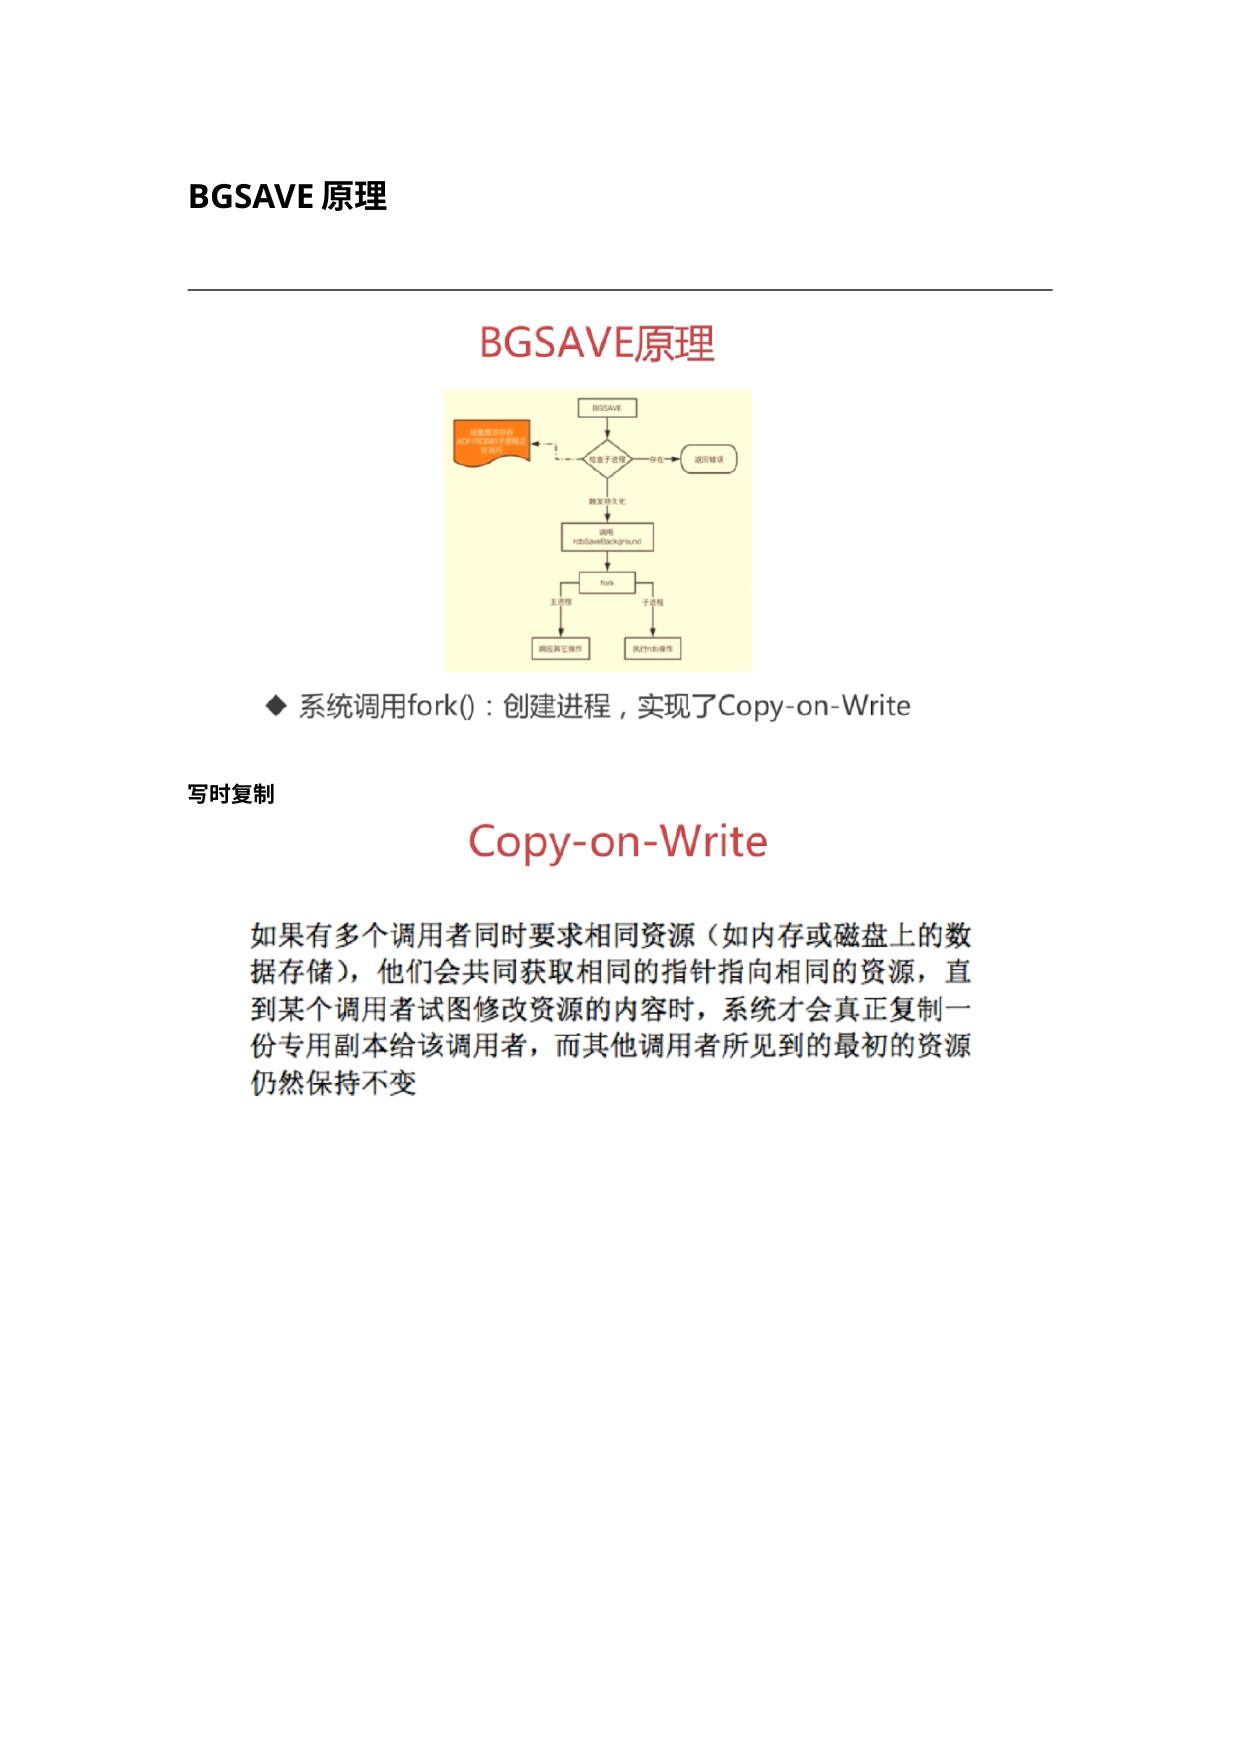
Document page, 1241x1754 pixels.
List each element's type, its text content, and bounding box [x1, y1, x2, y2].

picture [187, 289, 1053, 768]
picture [187, 809, 1053, 1214]
subtitle BGSAVE原理 [187, 162, 1053, 227]
text 写时复制 [187, 777, 1053, 809]
